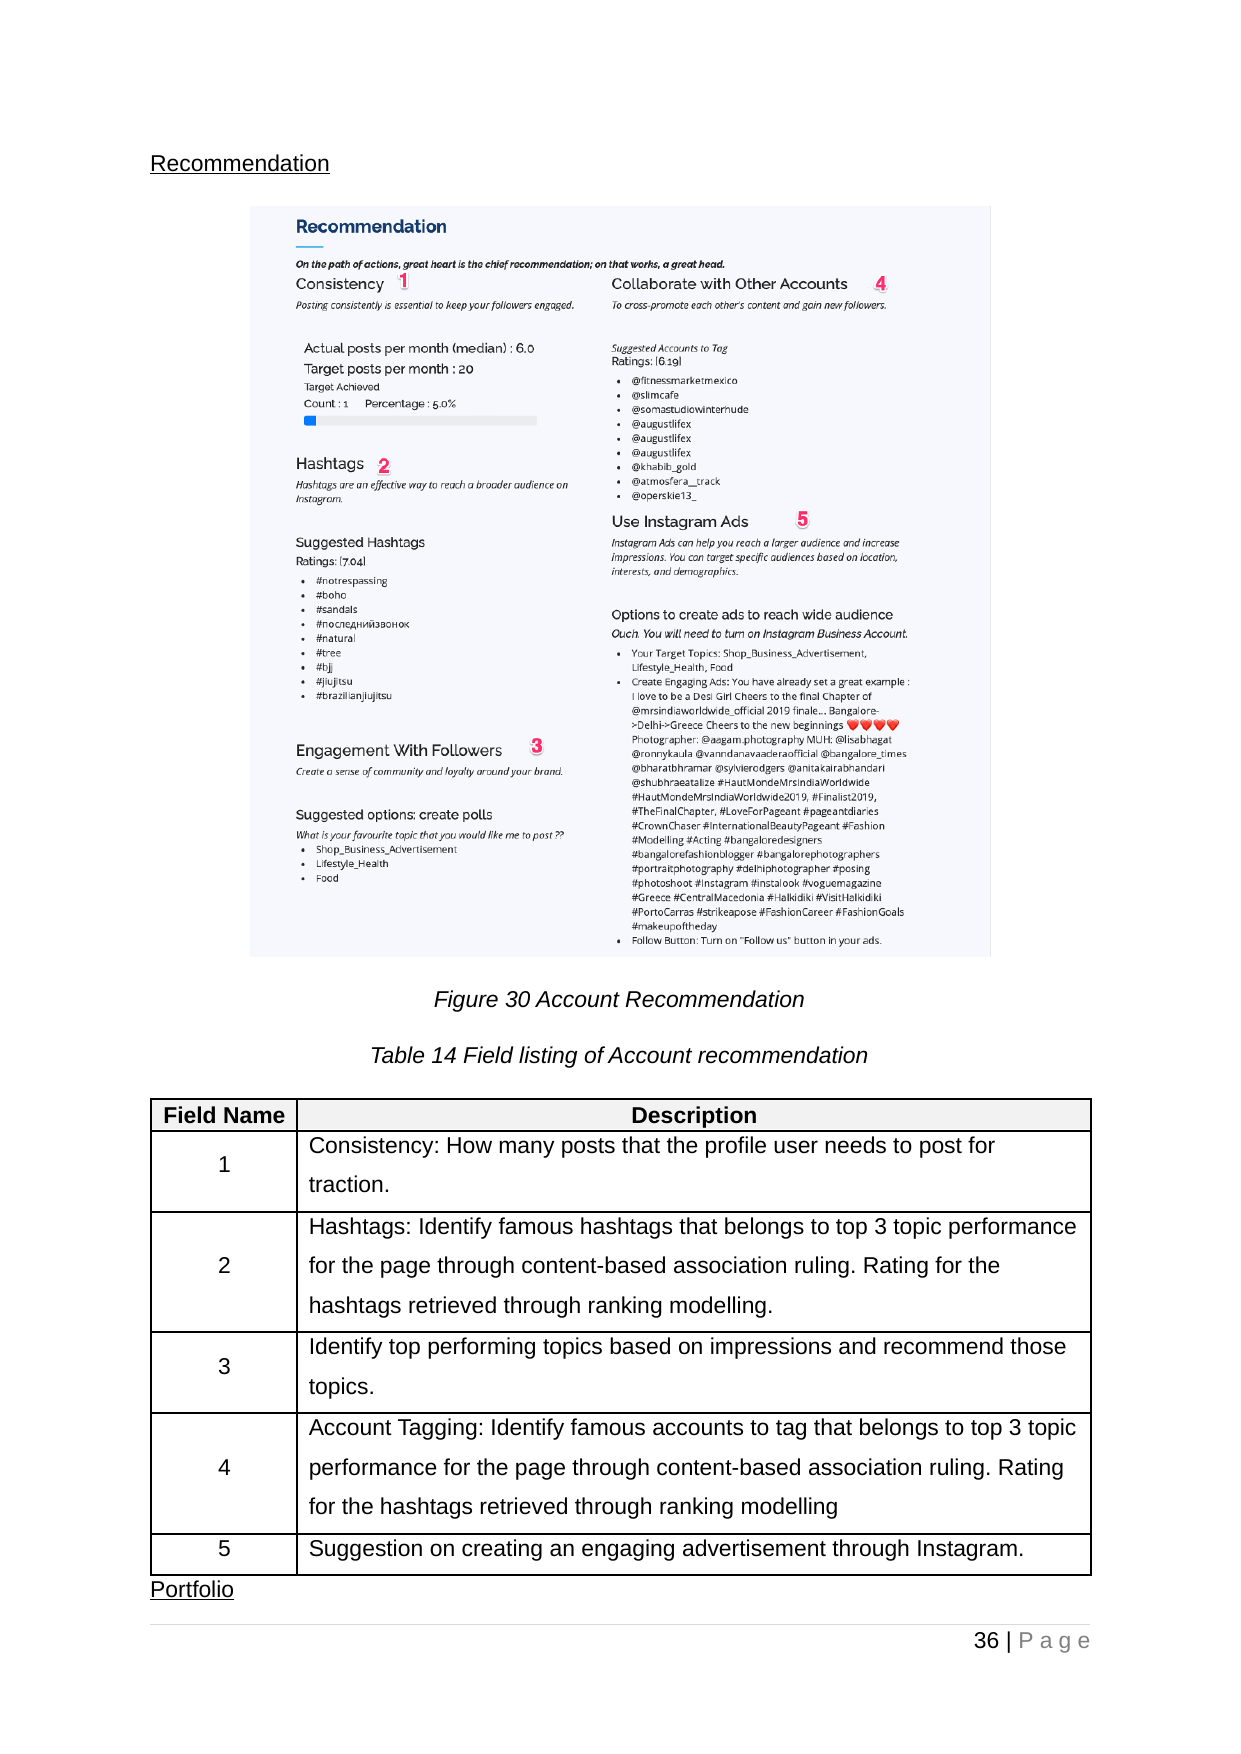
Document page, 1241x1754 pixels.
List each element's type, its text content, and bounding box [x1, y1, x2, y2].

table_cell Identify top performing topics based on impressions and recommend those topics. [298, 1333, 1090, 1412]
table_cell 5 [152, 1535, 296, 1574]
table_header Description [298, 1100, 1090, 1129]
table_cell 2 [152, 1213, 296, 1331]
text Portfolio [150, 1576, 1090, 1603]
table_cell Hashtags: Identify famous hashtags that belongs to top 3 topic performance for the page through content-based association ruling. Rating for the hashtags retrieved through ranking modelling. [298, 1213, 1090, 1331]
table_cell 1 [152, 1132, 296, 1211]
table_cell Suggestion on creating an engaging advertisement through Instagram. [298, 1535, 1090, 1574]
table_cell 3 [152, 1333, 296, 1412]
picture [249, 206, 991, 957]
text Recommendation [150, 150, 1090, 176]
text Table 14 Field listing of Account recommendation [150, 1042, 1090, 1068]
table_cell Consistency: How many posts that the profile user needs to post for traction. [298, 1132, 1090, 1211]
table_cell Account Tagging: Identify famous accounts to tag that belongs to top 3 topic performance for the page through content-based association ruling. Rating for the hashtags retrieved through ranking modelling [298, 1414, 1090, 1533]
table_cell 4 [152, 1414, 296, 1533]
text Figure 30 Account Recommendation [150, 986, 1090, 1012]
table_header Field Name [152, 1100, 296, 1129]
